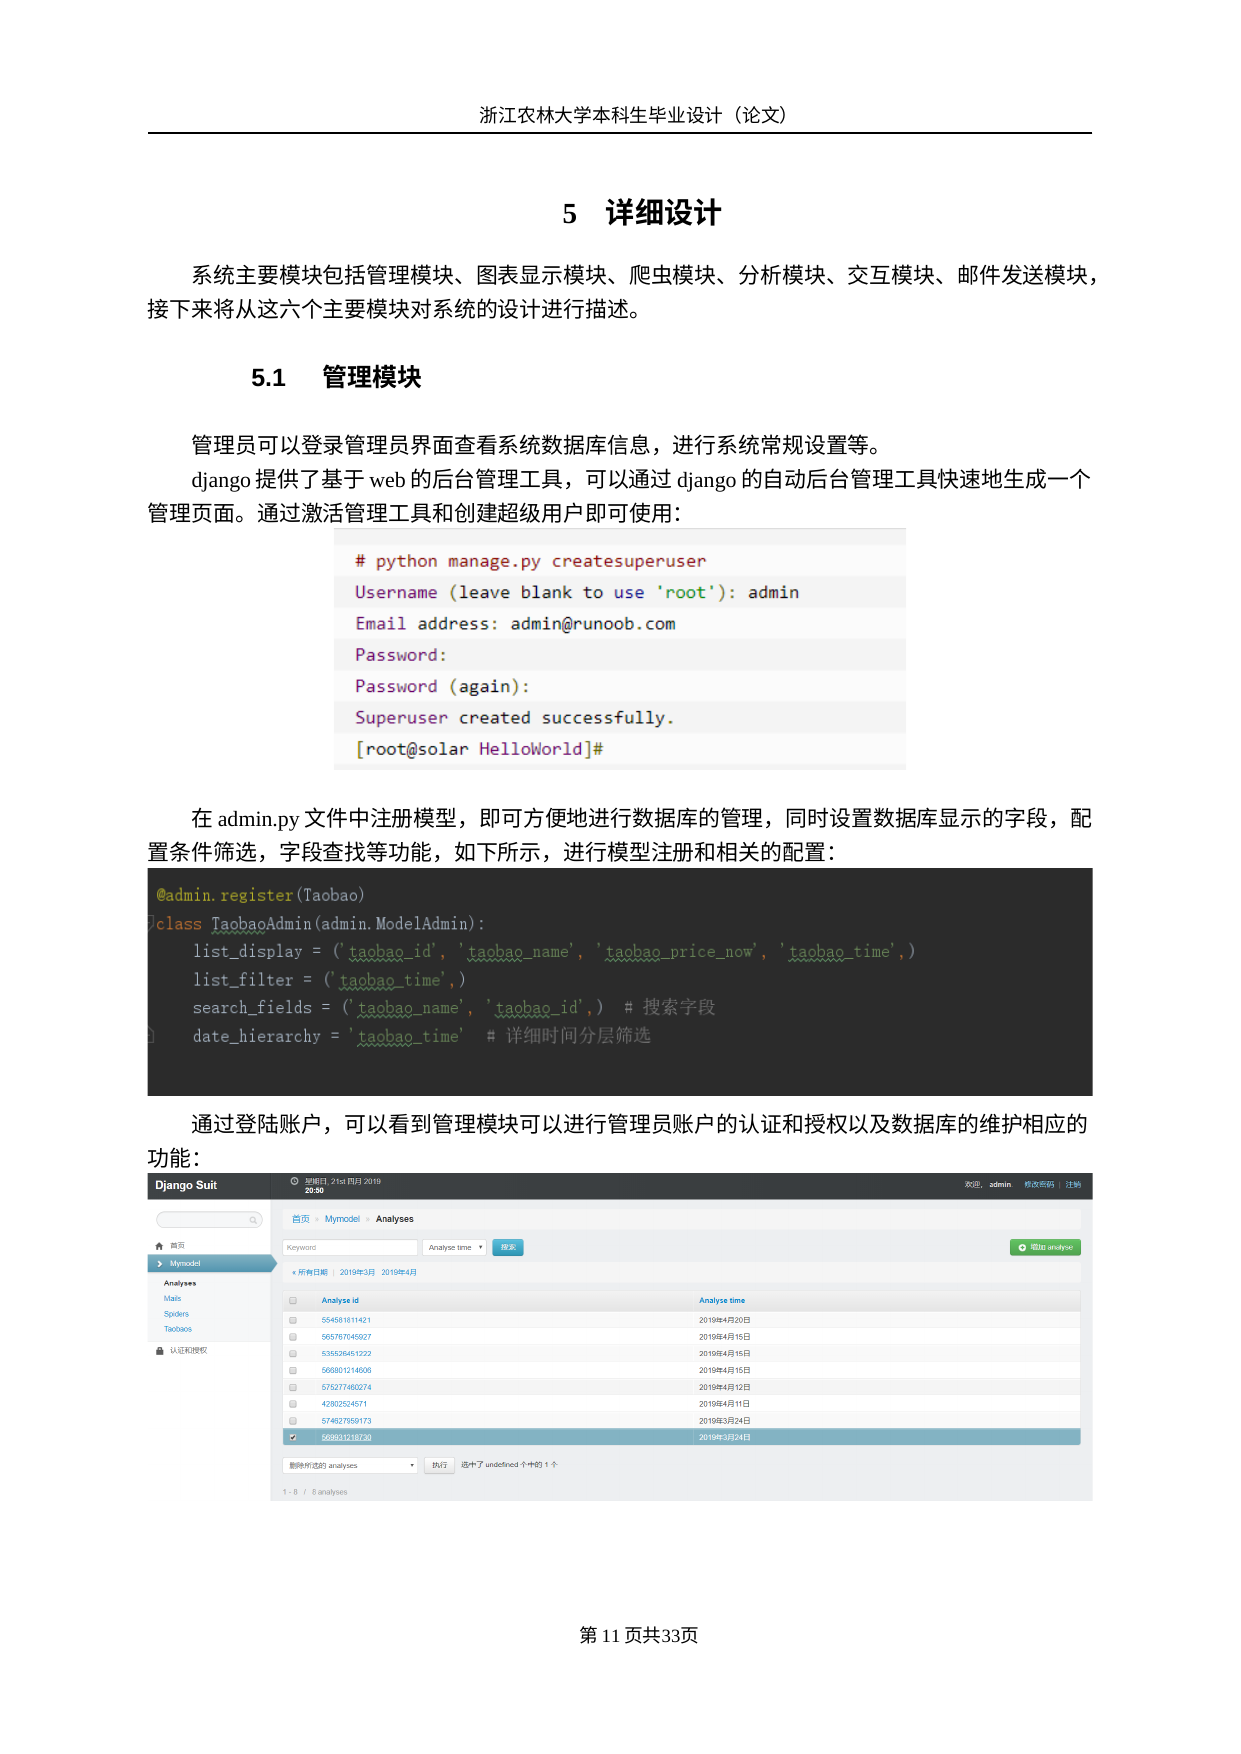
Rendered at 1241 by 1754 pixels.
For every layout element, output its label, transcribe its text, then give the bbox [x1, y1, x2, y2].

subtitle 详细设计 [192, 176, 1092, 244]
text django提供了基于web的后台管理工具，可以通过django的自动后台管理工具快速地生成一个管理页面。通过激活管理工具和创建超级用户即可使用： [148, 461, 1092, 528]
text 管理员可以登录管理员界面查看系统数据库信息，进行系统常规设置等。 [148, 427, 1092, 461]
text 在admin.py文件中注册模型，即可方便地进行数据库的管理，同时设置数据库显示的字段，配置条件筛选，字段查找等功能，如下所示，进行模型注册和相关的配置： [148, 800, 1092, 868]
picture [333, 528, 907, 770]
subtitle 管理模块 [251, 342, 1092, 409]
picture [147, 1173, 1093, 1501]
text 系统主要模块包括管理模块、图表显示模块、爬虫模块、分析模块、交互模块、邮件发送模块，接下来将从这六个主要模块对系统的设计进行描述。 [148, 257, 1092, 325]
text 通过登陆账户，可以看到管理模块可以进行管理员账户的认证和授权以及数据库的维护相应的功能： [148, 1106, 1092, 1173]
picture [147, 868, 1093, 1096]
